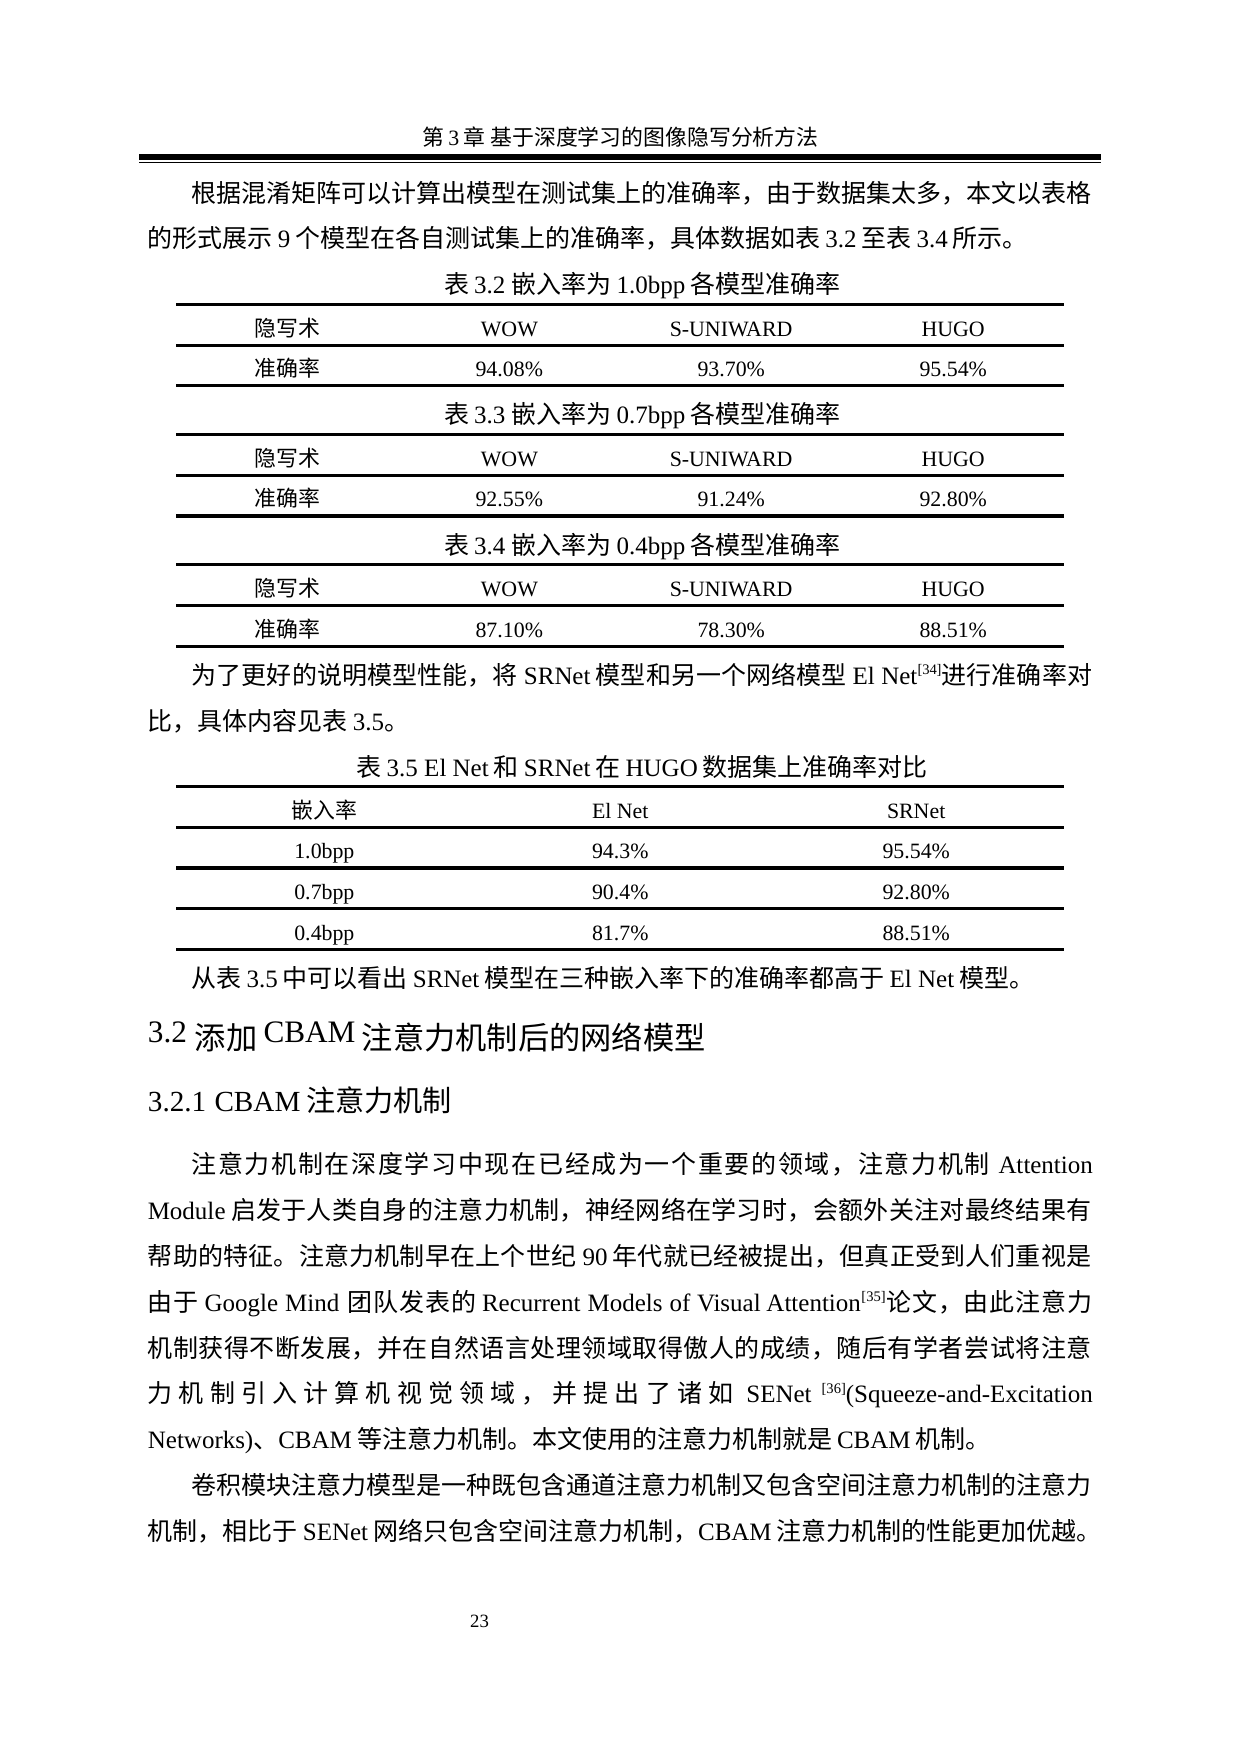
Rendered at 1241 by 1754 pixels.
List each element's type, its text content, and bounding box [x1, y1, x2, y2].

table_cell 91.24% [620, 477, 842, 514]
table_cell 92.80% [768, 870, 1064, 907]
table_cell 1.0bpp [176, 829, 472, 866]
table_cell 0.7bpp [176, 870, 472, 907]
table_header S-UNIWARD [620, 566, 842, 604]
text 表3.4 嵌入率为0.4bpp各模型准确率 [148, 517, 1093, 563]
table_header S-UNIWARD [620, 306, 842, 343]
subtitle 3.2 添加CBAM注意力机制后的网络模型 [148, 1013, 1093, 1059]
table_cell 90.4% [472, 870, 768, 907]
table_cell 88.51% [768, 910, 1064, 948]
table_header S-UNIWARD [620, 436, 842, 474]
table_cell 93.70% [620, 347, 842, 384]
table_cell 92.80% [842, 477, 1064, 514]
table_header 隐写术 [176, 306, 398, 343]
text 注意力机制在深度学习中现在已经成为一个重要的领域，注意力机制Attention Module启发于人类自身的注意力机制，神经网络在学习时，会额外关注对最终结果有帮助的特征。注意力机制早在上个世纪90年代就已经被提出，但真正受到人们重视是由于Google Mind 团队发表的Recurrent Models of Visual Attention[35]论文，由此注意力机制获得不断发展，并在自然语言处理领域取得傲人的成绩，随后有学者尝试将注意力机制引入计算机视觉领域，并提出了诸如SENet [36](Squeeze-and-Excitation Networks)、CBAM等注意力机制。本文使用的注意力机制就是CBAM机制。 [148, 1137, 1093, 1458]
table_cell 88.51% [842, 607, 1064, 644]
table_header HUGO [842, 306, 1064, 343]
text 表3.5 El Net和SRNet在HUGO数据集上准确率对比 [148, 739, 1093, 785]
table_header 嵌入率 [176, 788, 472, 826]
table_cell 95.54% [768, 829, 1064, 866]
table_cell 准确率 [176, 347, 398, 384]
table_cell 准确率 [176, 477, 398, 514]
table_header WOW [398, 436, 620, 474]
table_header 隐写术 [176, 436, 398, 474]
table_cell 95.54% [842, 347, 1064, 384]
table_header HUGO [842, 566, 1064, 604]
text 表3.2 嵌入率为1.0bpp各模型准确率 [148, 257, 1093, 303]
table_header WOW [398, 306, 620, 343]
table_header HUGO [842, 436, 1064, 474]
table_header WOW [398, 566, 620, 604]
text 根据混淆矩阵可以计算出模型在测试集上的准确率，由于数据集太多，本文以表格的形式展示9个模型在各自测试集上的准确率，具体数据如表3.2至表3.4所示。 [148, 165, 1093, 257]
text 卷积模块注意力模型是一种既包含通道注意力机制又包含空间注意力机制的注意力机制，相比于SENet网络只包含空间注意力机制，CBAM注意力机制的性能更加优越。 [148, 1458, 1093, 1549]
text 为了更好的说明模型性能，将SRNet模型和另一个网络模型El Net[34]进行准确率对比，具体内容见表3.5。 [148, 648, 1093, 739]
table_cell 87.10% [398, 607, 620, 644]
table_cell 78.30% [620, 607, 842, 644]
table_cell 94.08% [398, 347, 620, 384]
table_header SRNet [768, 788, 1064, 826]
table_cell 92.55% [398, 477, 620, 514]
text 从表3.5中可以看出SRNet模型在三种嵌入率下的准确率都高于El Net模型。 [148, 951, 1093, 997]
table_header 隐写术 [176, 566, 398, 604]
table_cell 81.7% [472, 910, 768, 948]
table_cell 准确率 [176, 607, 398, 644]
table_cell 94.3% [472, 829, 768, 866]
table_header El Net [472, 788, 768, 826]
subtitle 3.2.1 CBAM注意力机制 [148, 1075, 1093, 1121]
text 表3.3 嵌入率为0.7bpp各模型准确率 [148, 387, 1093, 433]
table_cell 0.4bpp [176, 910, 472, 948]
